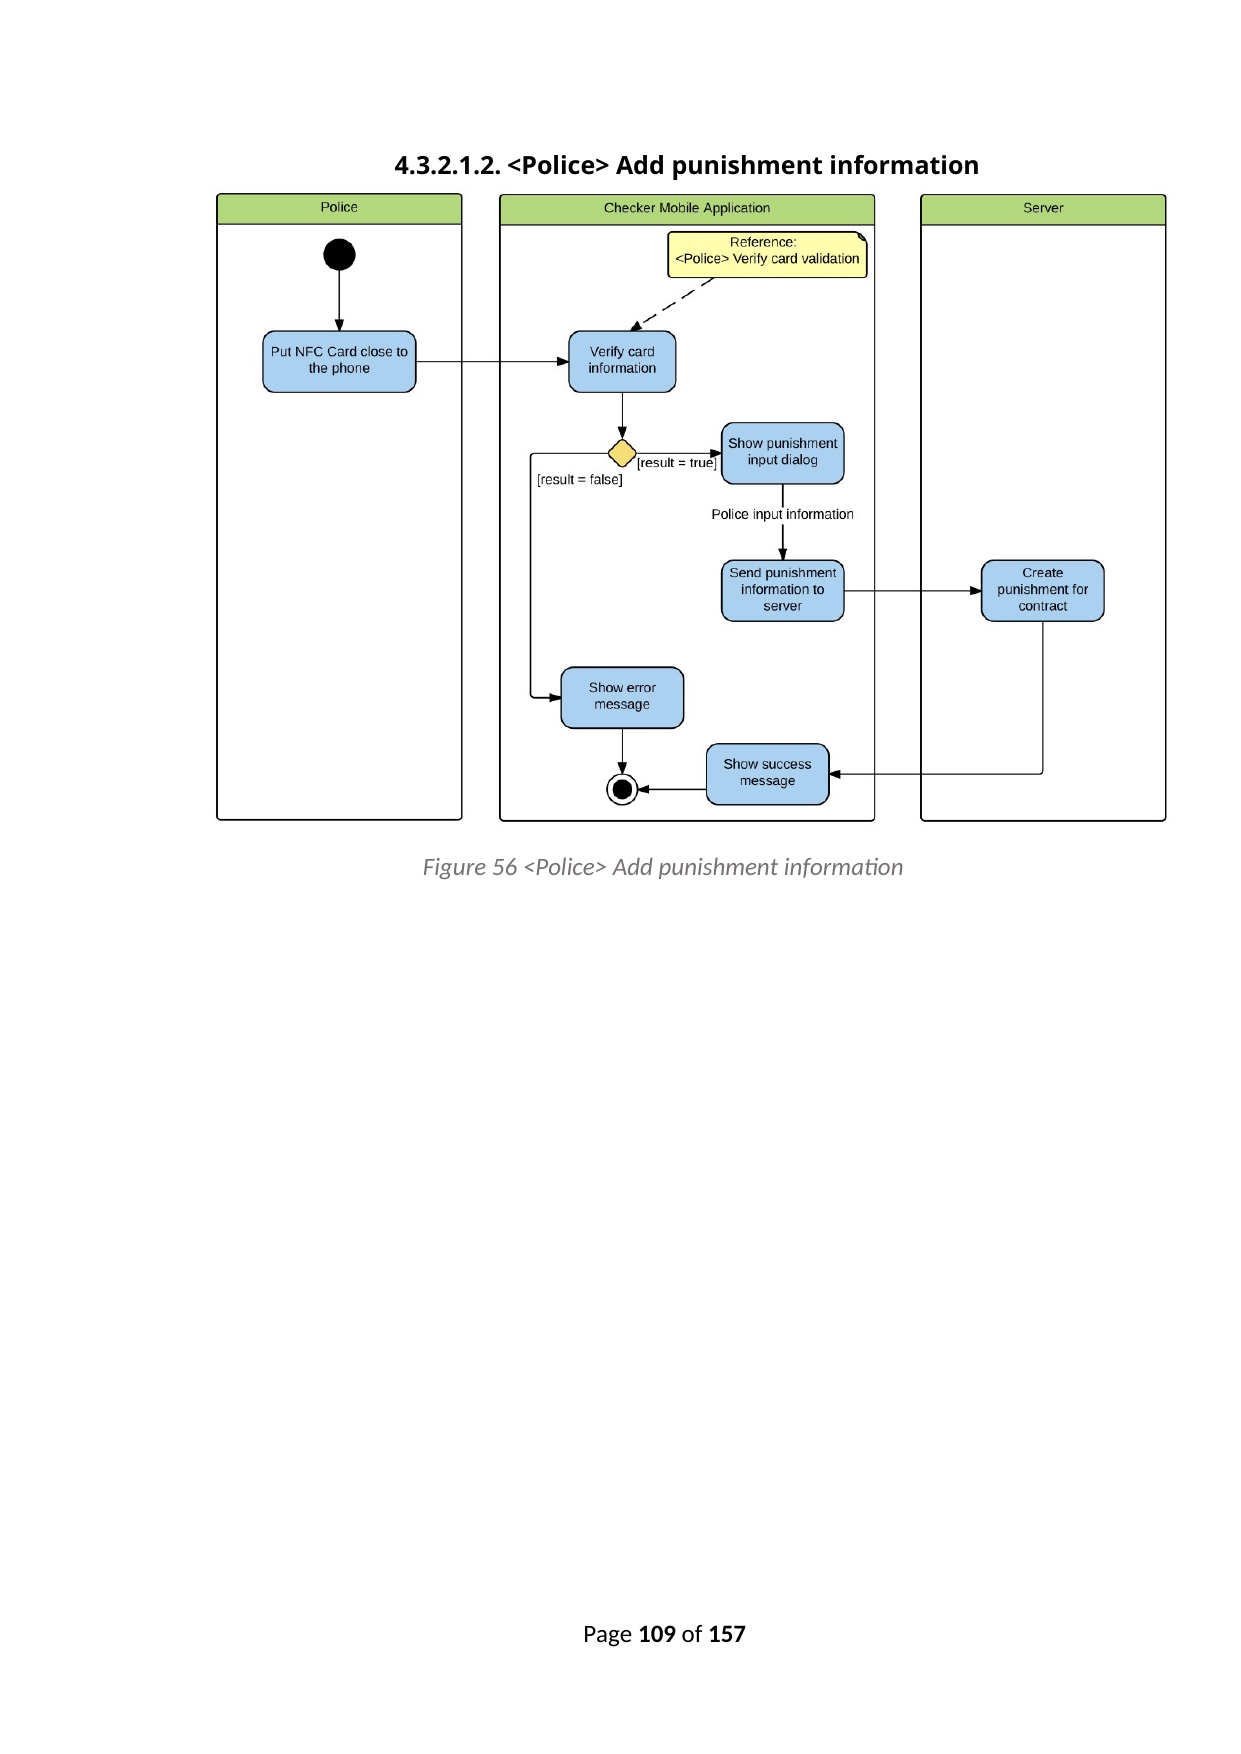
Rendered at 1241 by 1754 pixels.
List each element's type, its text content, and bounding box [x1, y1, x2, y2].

subtitle <Police> Add punishment information [394, 148, 1122, 181]
text Figure <Police> Add punishment information [207, 851, 1122, 881]
picture [206, 181, 1180, 832]
